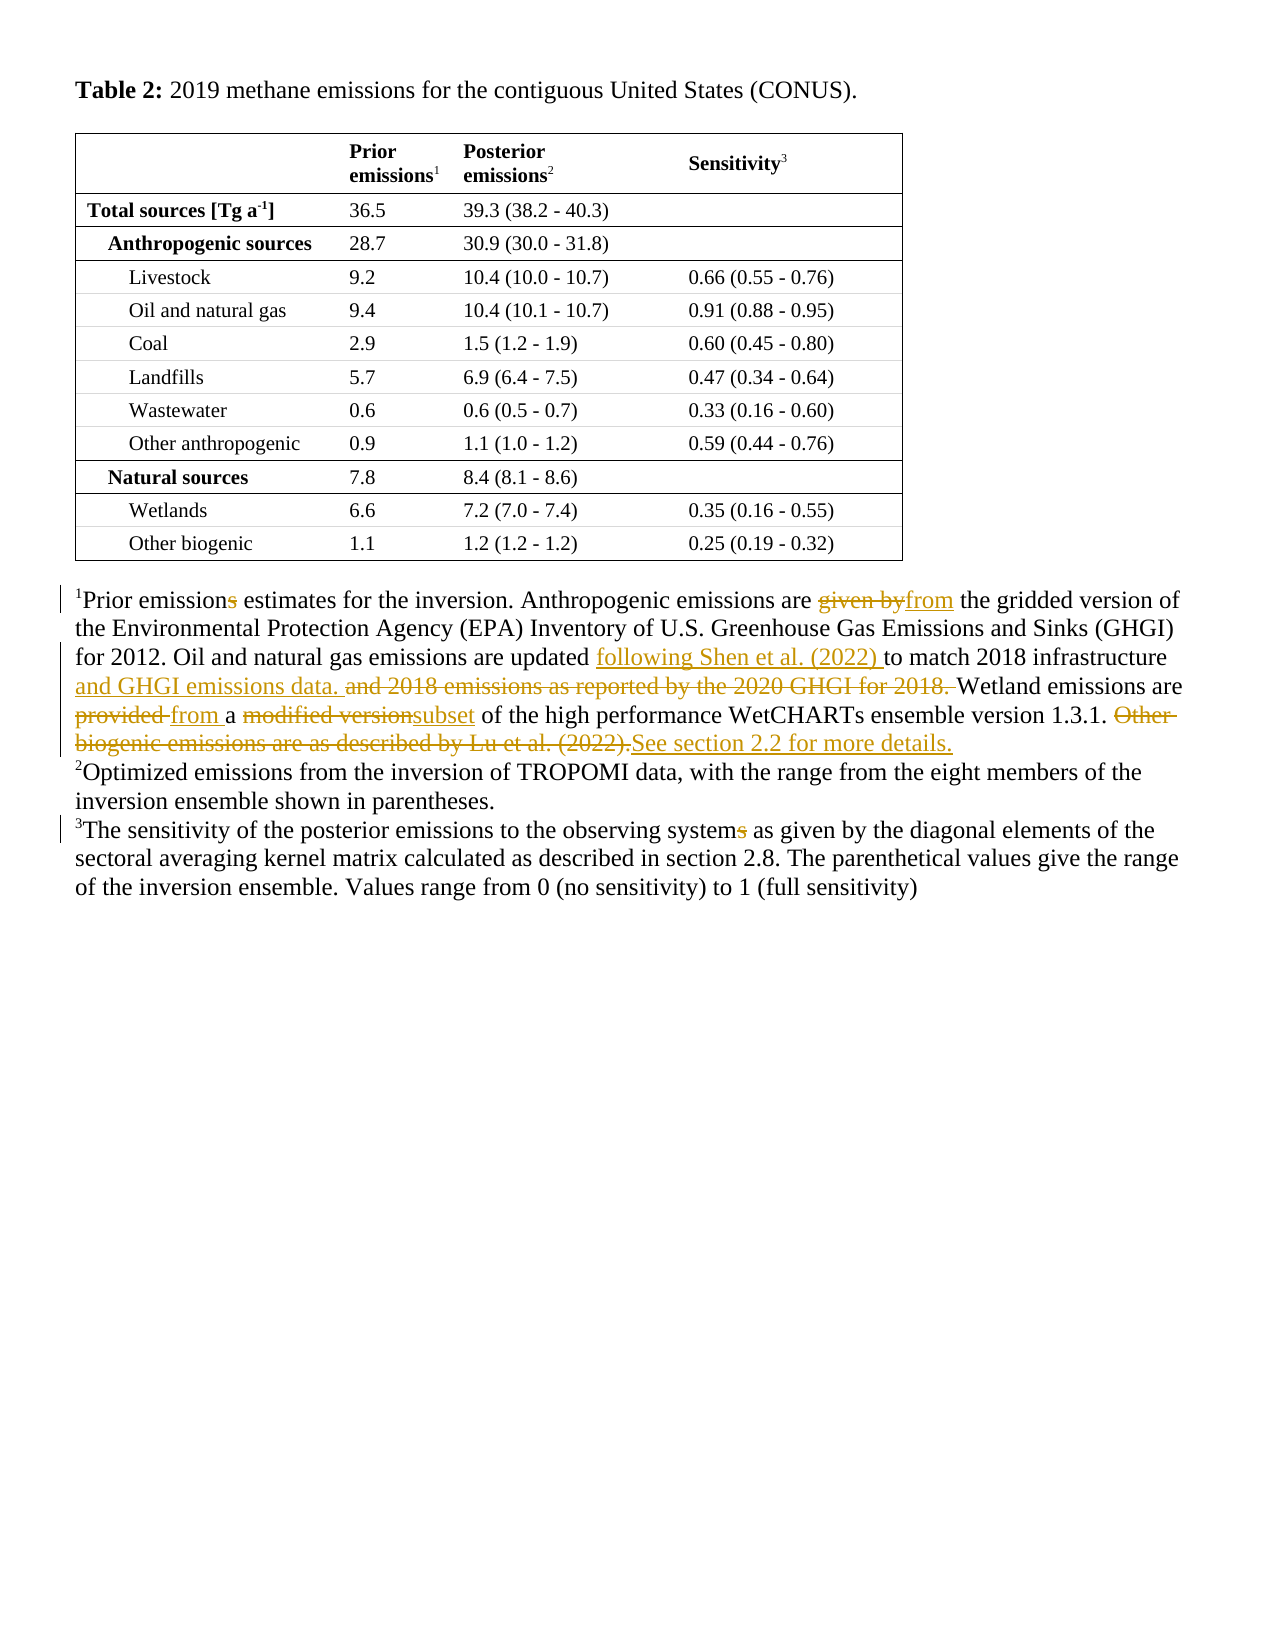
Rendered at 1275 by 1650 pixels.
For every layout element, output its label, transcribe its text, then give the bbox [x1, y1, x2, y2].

table_header Prior emissions1 [338, 134, 452, 193]
text 3The sensitivity of the posterior emissions to the observing system as given by the diagonal elements of the sectoral averaging kernel matrix calculated as described in section 2.8. The parenthetical values give the range of the inversion ensemble. Values range from 0 (no sensitivity) to 1 (full sensitivity) [75, 815, 1200, 901]
table_cell 0.25 (0.19 - 0.32) [677, 527, 902, 559]
table_cell 0.66 (0.55 - 0.76) [677, 261, 902, 293]
table_cell Other anthropogenic [76, 427, 338, 459]
table_cell 30.9 (30.0 - 31.8) [452, 227, 677, 259]
table_cell 6.6 [338, 494, 452, 526]
table_cell 10.4 (10.0 - 10.7) [452, 261, 677, 293]
table_cell 9.2 [338, 261, 452, 293]
table_cell 0.33 (0.16 - 0.60) [677, 394, 902, 426]
table_cell Total sources [Tg a-1] [76, 194, 338, 226]
table_cell 5.7 [338, 361, 452, 393]
table_cell 36.5 [338, 194, 452, 226]
table_cell Coal [76, 327, 338, 359]
table_header [76, 134, 338, 193]
table_header Posterior emissions2 [452, 134, 677, 193]
table_cell 1.2 (1.2 - 1.2) [452, 527, 677, 559]
table_cell 0.6 (0.5 - 0.7) [452, 394, 677, 426]
table_cell 0.91 (0.88 - 0.95) [677, 294, 902, 326]
table_cell Natural sources [76, 461, 338, 493]
table_cell 0.35 (0.16 - 0.55) [677, 494, 902, 526]
table_cell 1.1 (1.0 - 1.2) [452, 427, 677, 459]
table_cell 28.7 [338, 227, 452, 259]
table_cell 7.2 (7.0 - 7.4) [452, 494, 677, 526]
text 1Prior emission estimates for the inversion. Anthropogenic emissions are the gridded version of the Environmental Protection Agency (EPA) Inventory of U.S. Greenhouse Gas Emissions and Sinks (GHGI) for 2012. Oil and natural gas emissions are updated to match 2018 infrastructure Wetland emissions are a of the high performance WetCHARTs ensemble version 1.3.1. [75, 585, 1200, 757]
table_cell 9.4 [338, 294, 452, 326]
table_cell Wetlands [76, 494, 338, 526]
table_cell 7.8 [338, 461, 452, 493]
table_header Sensitivity3 [677, 134, 902, 193]
table_cell 2.9 [338, 327, 452, 359]
table_cell [677, 227, 902, 259]
table_cell Oil and natural gas [76, 294, 338, 326]
text 2Optimized emissions from the inversion of TROPOMI data, with the range from the eight members of the inversion ensemble shown in parentheses. [75, 757, 1200, 815]
table_cell 0.9 [338, 427, 452, 459]
table_cell 0.59 (0.44 - 0.76) [677, 427, 902, 459]
table_cell 39.3 (38.2 - 40.3) [452, 194, 677, 226]
table_cell Landfills [76, 361, 338, 393]
table_cell Wastewater [76, 394, 338, 426]
table_cell [677, 194, 902, 226]
text Table 2: 2019 methane emissions for the contiguous United States (CONUS). [75, 75, 1200, 104]
table_cell 1.5 (1.2 - 1.9) [452, 327, 677, 359]
table_cell 0.6 [338, 394, 452, 426]
table_cell 10.4 (10.1 - 10.7) [452, 294, 677, 326]
table_cell 6.9 (6.4 - 7.5) [452, 361, 677, 393]
table_cell [677, 461, 902, 493]
table_cell Anthropogenic sources [76, 227, 338, 259]
table_cell Livestock [76, 261, 338, 293]
table_cell 0.47 (0.34 - 0.64) [677, 361, 902, 393]
table_cell 1.1 [338, 527, 452, 559]
table_cell 8.4 (8.1 - 8.6) [452, 461, 677, 493]
table_cell 0.60 (0.45 - 0.80) [677, 327, 902, 359]
table_cell Other biogenic [76, 527, 338, 559]
